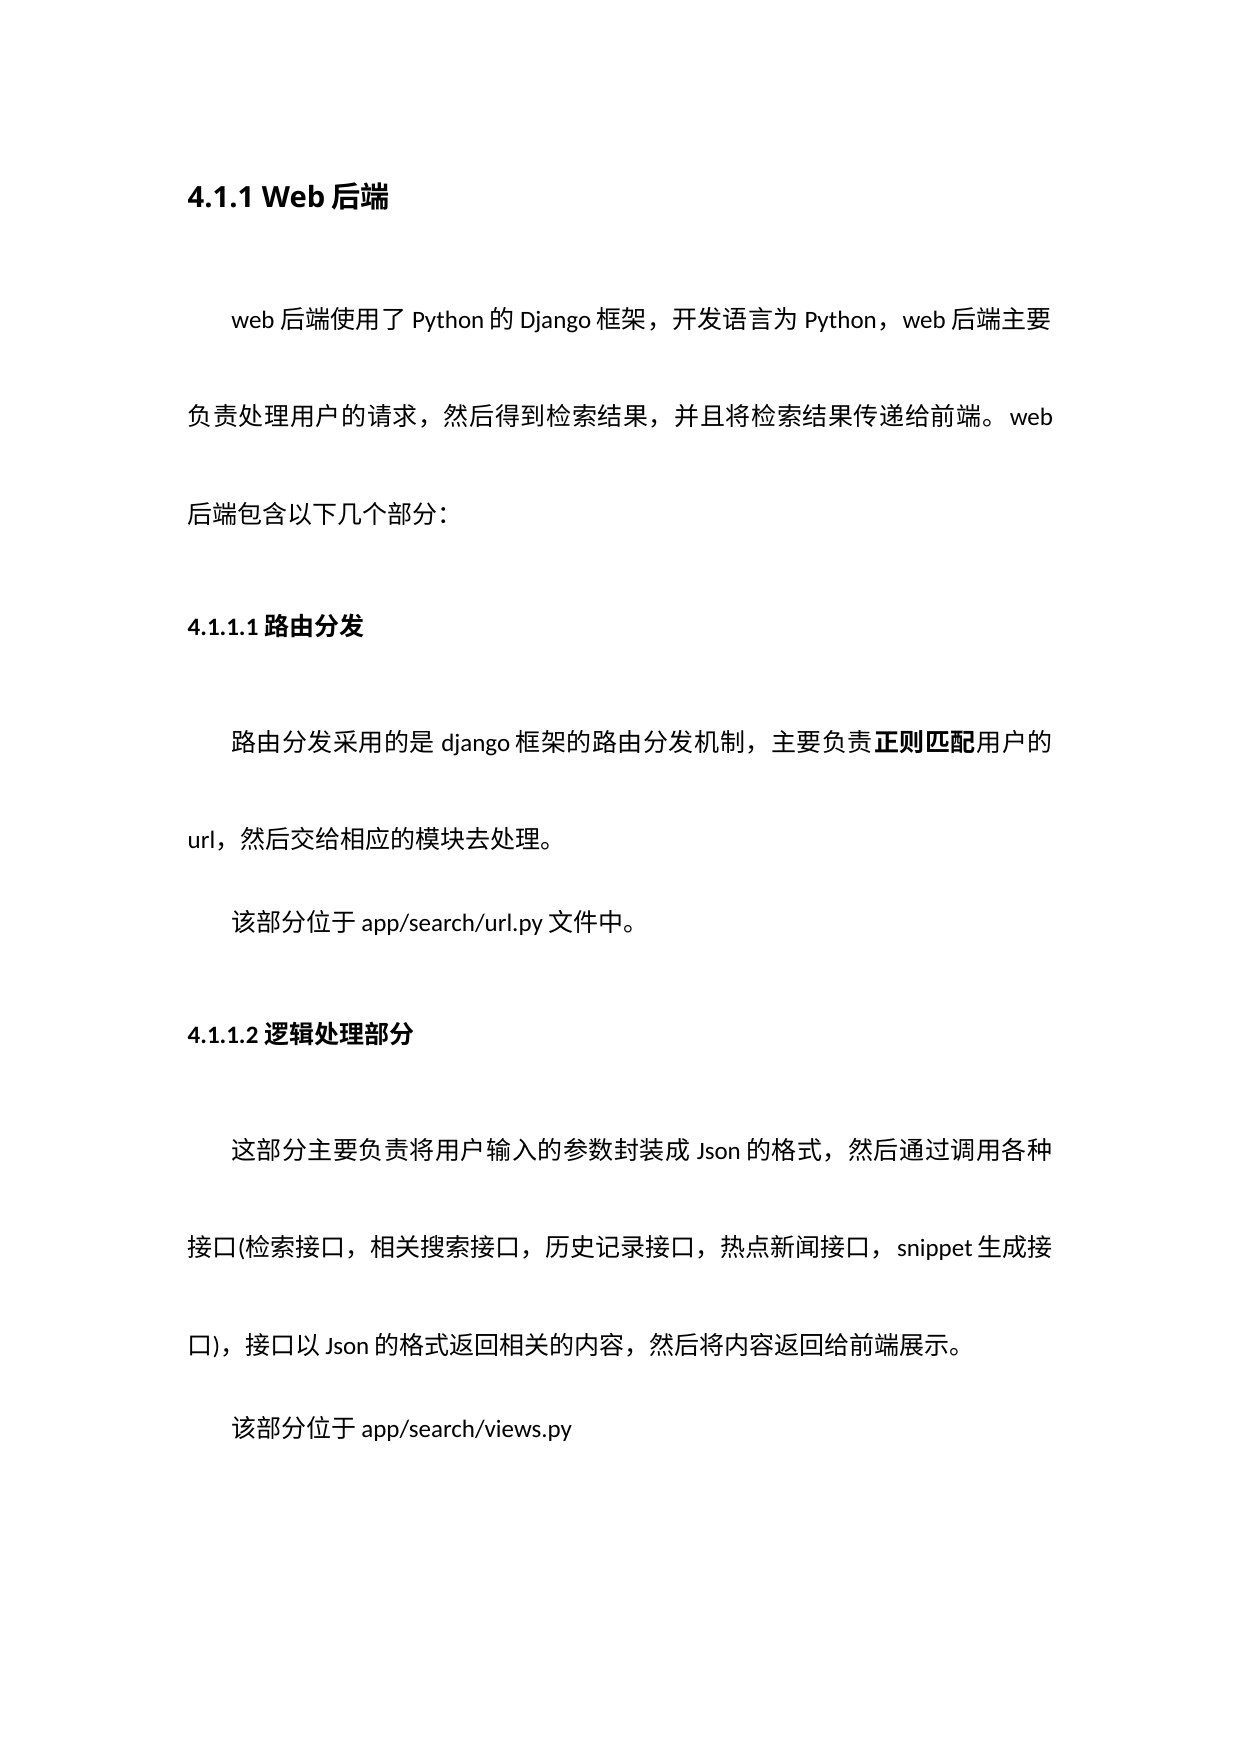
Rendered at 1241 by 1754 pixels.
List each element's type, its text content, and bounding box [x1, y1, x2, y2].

text web后端使用了Python的Django框架，开发语言为Python，web后端主要负责处理用户的请求，然后得到检索结果，并且将检索结果传递给前端。web后端包含以下几个部分： [187, 285, 1053, 545]
subtitle 4.1.1.2 逻辑处理部分 [187, 1001, 1053, 1066]
text 该部分位于app/search/views.py [187, 1394, 1053, 1459]
text 路由分发采用的是django框架的路由分发机制，主要负责正则匹配用户的url，然后交给相应的模块去处理。 [187, 708, 1053, 870]
subtitle 4.1.1.1 路由分发 [187, 592, 1053, 657]
subtitle 4.1.1 Web后端 [187, 162, 1053, 227]
text 这部分主要负责将用户输入的参数封装成Json的格式，然后通过调用各种接口(检索接口，相关搜索接口，历史记录接口，热点新闻接口，snippet生成接口)，接口以Json的格式返回相关的内容，然后将内容返回给前端展示。 [187, 1116, 1053, 1376]
text 该部分位于app/search/url.py文件中。 [187, 888, 1053, 953]
